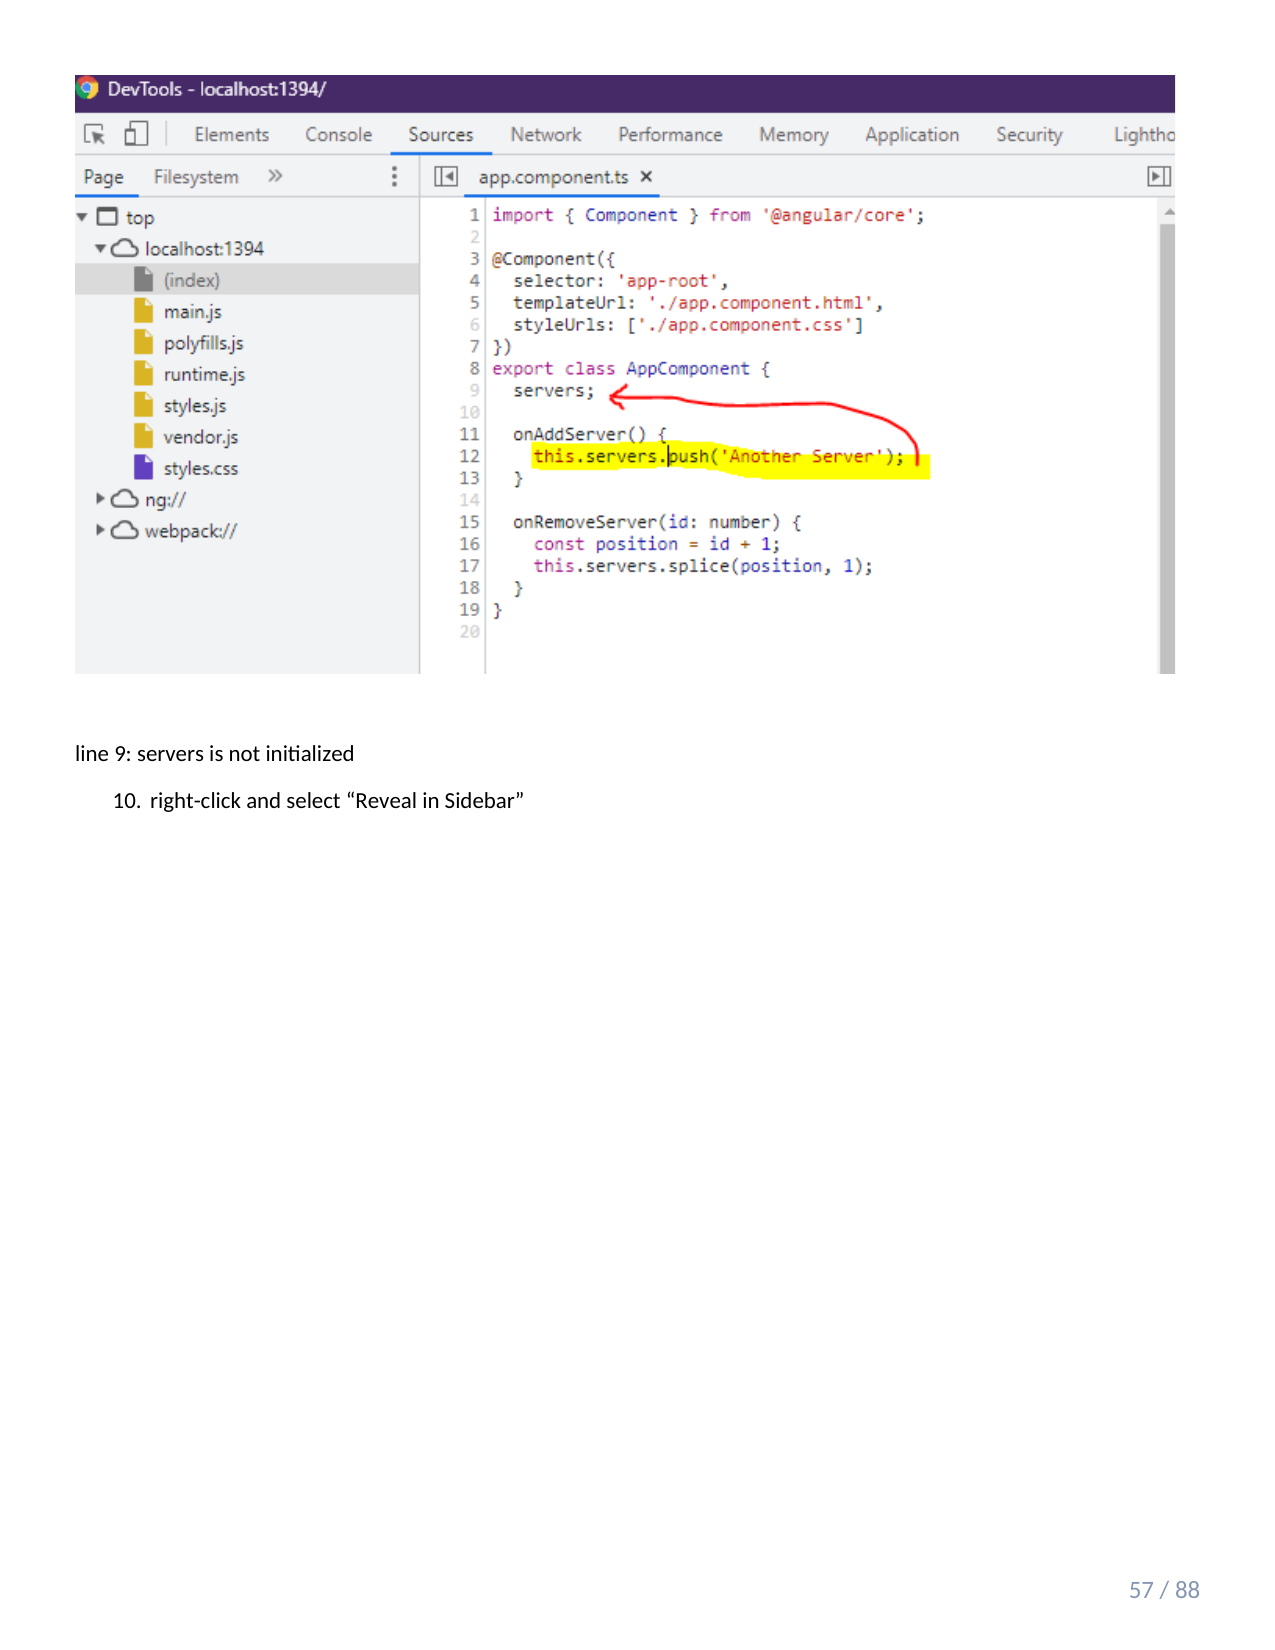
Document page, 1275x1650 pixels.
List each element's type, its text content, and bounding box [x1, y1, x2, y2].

picture [75, 75, 1175, 674]
text line 9: servers is not initialized [75, 739, 1200, 767]
list right-click and select “Reveal in Sidebar” [112, 786, 1200, 814]
